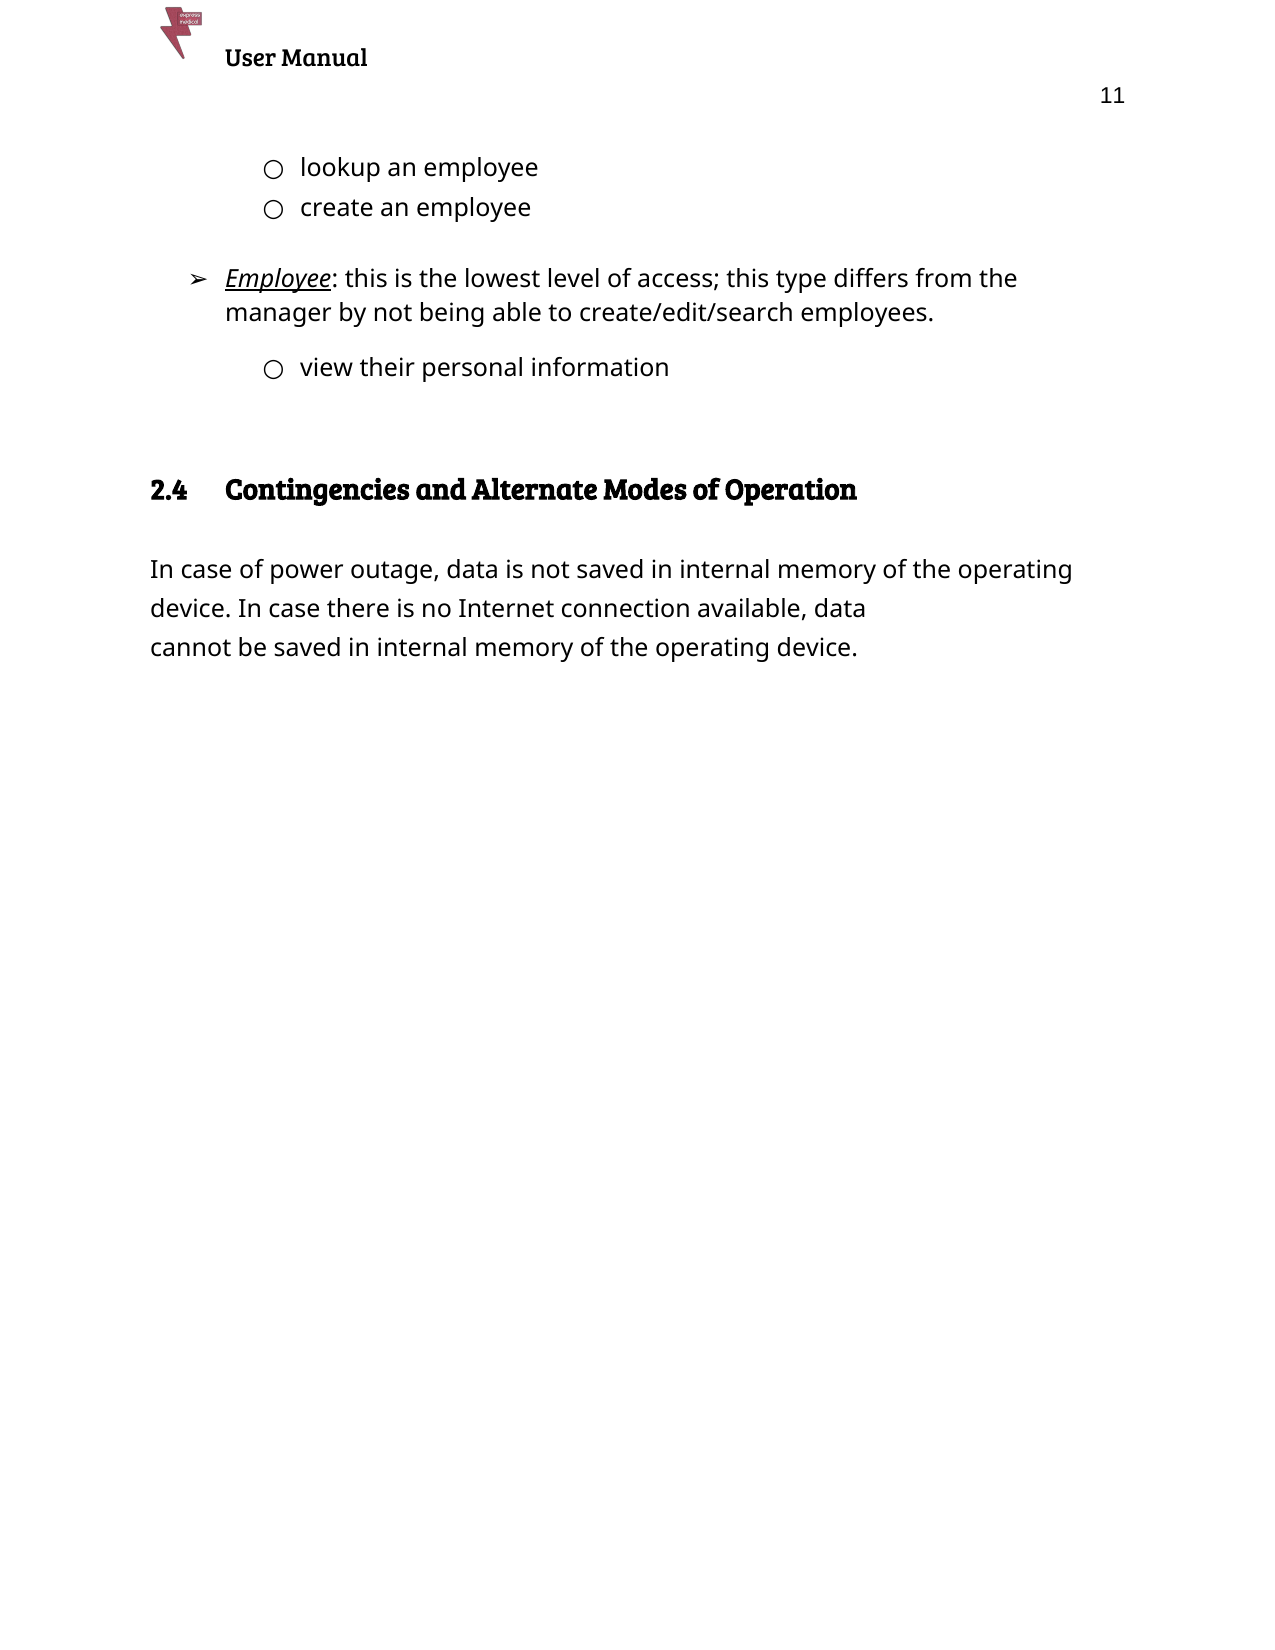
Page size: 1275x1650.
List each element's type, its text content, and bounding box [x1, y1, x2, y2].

text 2.4 Contingencies and Alternate Modes of Operation In case of power outage, data is not saved in internal memory of the operating device. In case there is no Internet connection available, data cannot be saved in internal memory of the operating device. [150, 428, 1125, 694]
list lookup an employee [262, 150, 1125, 184]
list Employee: this is the lowest level of access; this type differs from the manager by not being able to create/edit/search employees. [187, 260, 1125, 328]
picture [150, 0, 217, 67]
list view their personal information [262, 349, 1125, 383]
list create an employee [262, 189, 1125, 223]
